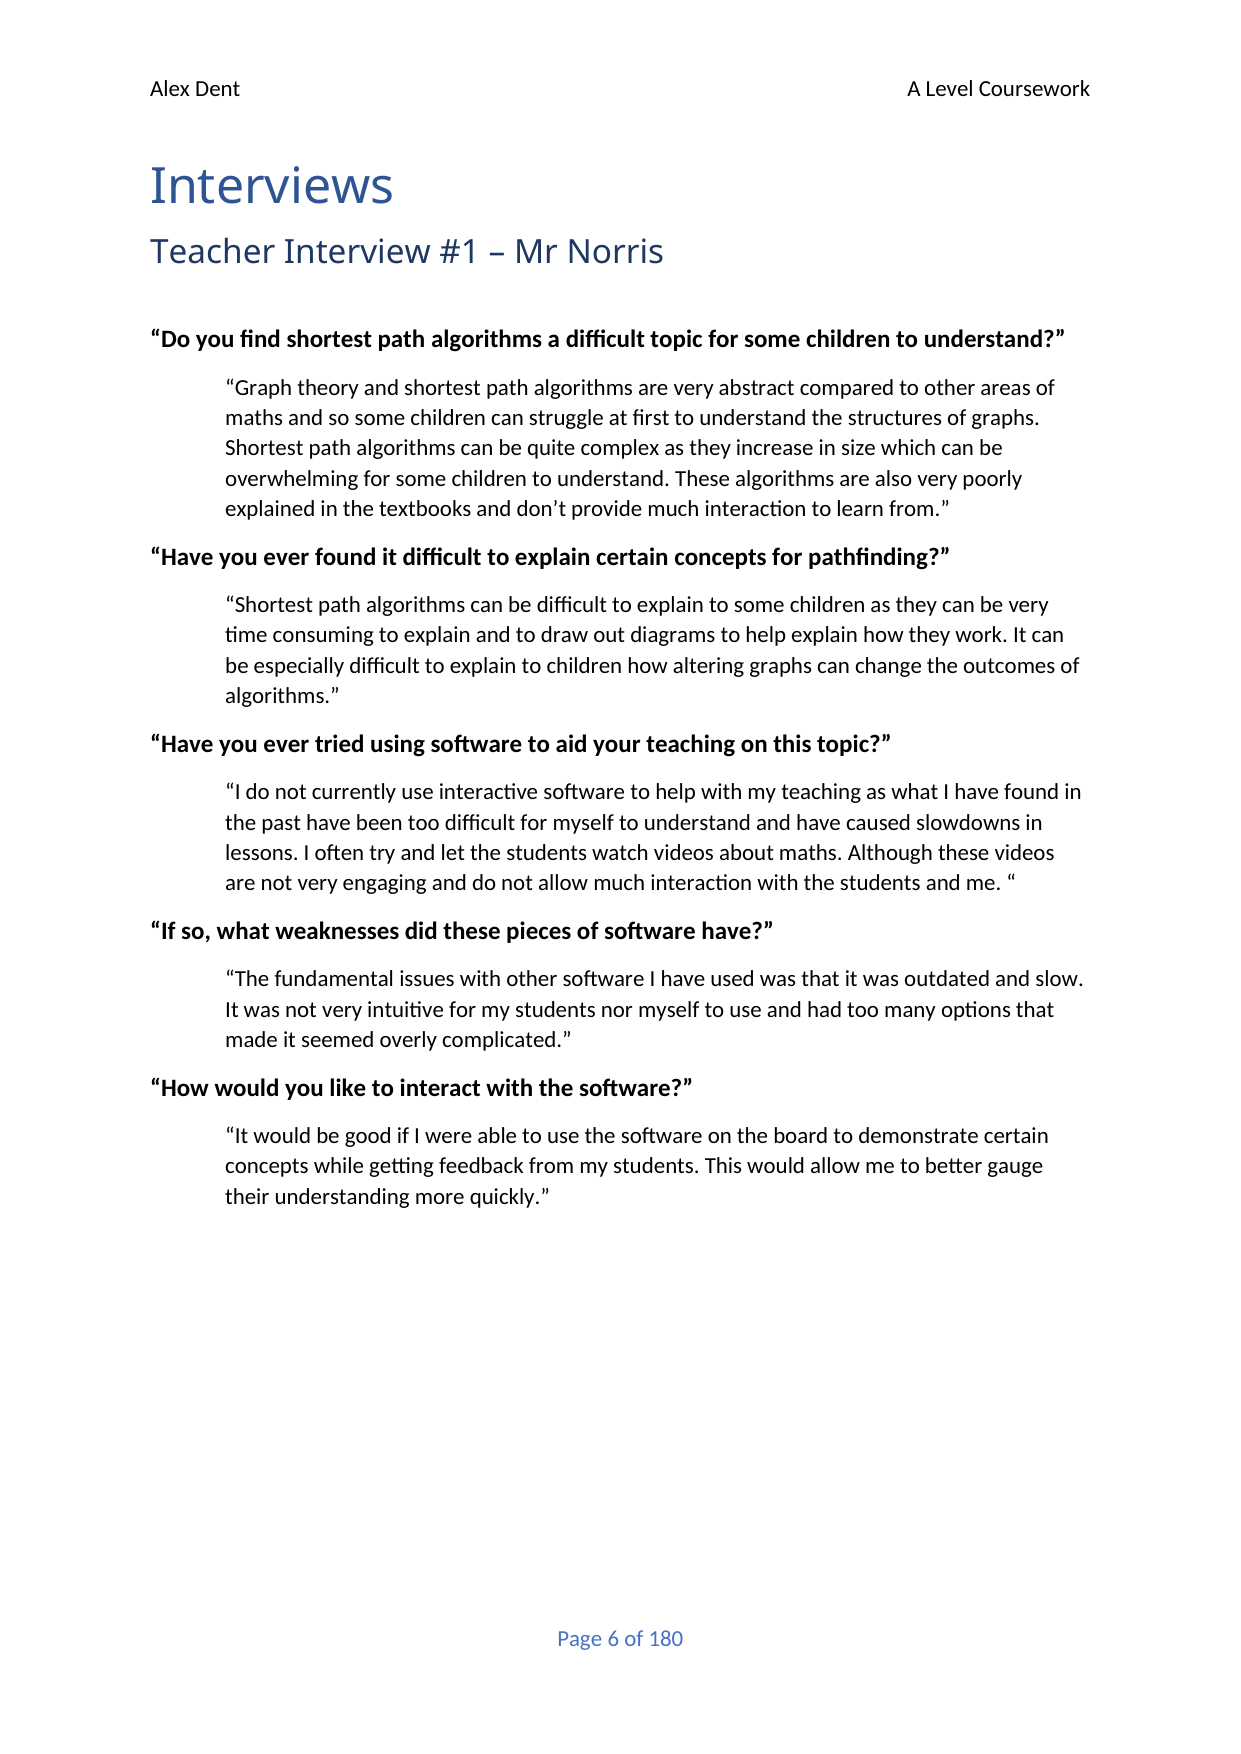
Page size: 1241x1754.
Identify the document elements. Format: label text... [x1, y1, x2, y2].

text “Have you ever found it difficult to explain certain concepts for pathfinding?” [150, 541, 1090, 571]
text “If so, what weaknesses did these pieces of software have?” [150, 915, 1090, 946]
subtitle Interviews [150, 150, 1090, 218]
text “How would you like to interact with the software?” [150, 1072, 1090, 1102]
text “The fundamental issues with other software I have used was that it was outdated and slow. It was not very intuitive for my students nor myself to use and had too many options that made it seemed overly complicated.” [225, 964, 1090, 1053]
text “Shortest path algorithms can be difficult to explain to some children as they can be very time consuming to explain and to draw out diagrams to help explain how they work. It can be especially difficult to explain to children how altering graphs can change the outcomes of algorithms.” [225, 590, 1090, 709]
text “Graph theory and shortest path algorithms are very abstract compared to other areas of maths and so some children can struggle at first to understand the structures of graphs. Shortest path algorithms can be quite complex as they increase in size which can be overwhelming for some children to understand. These algorithms are also very poorly explained in the textbooks and don’t provide much interaction to learn from.” [225, 373, 1090, 522]
text “Have you ever tried using software to aid your teaching on this topic?” [150, 728, 1090, 758]
subtitle Teacher Interview #1 – Mr Norris [150, 228, 1090, 273]
text “I do not currently use interactive software to help with my teaching as what I have found in the past have been too difficult for myself to understand and have caused slowdowns in lessons. I often try and let the students watch videos about maths. Although these videos are not very engaging and do not allow much interaction with the students and me. “ [225, 777, 1090, 896]
text “It would be good if I were able to use the software on the board to demonstrate certain concepts while getting feedback from my students. This would allow me to better gauge their understanding more quickly.” [225, 1121, 1090, 1210]
text “Do you find shortest path algorithms a difficult topic for some children to understand?” [150, 323, 1090, 354]
